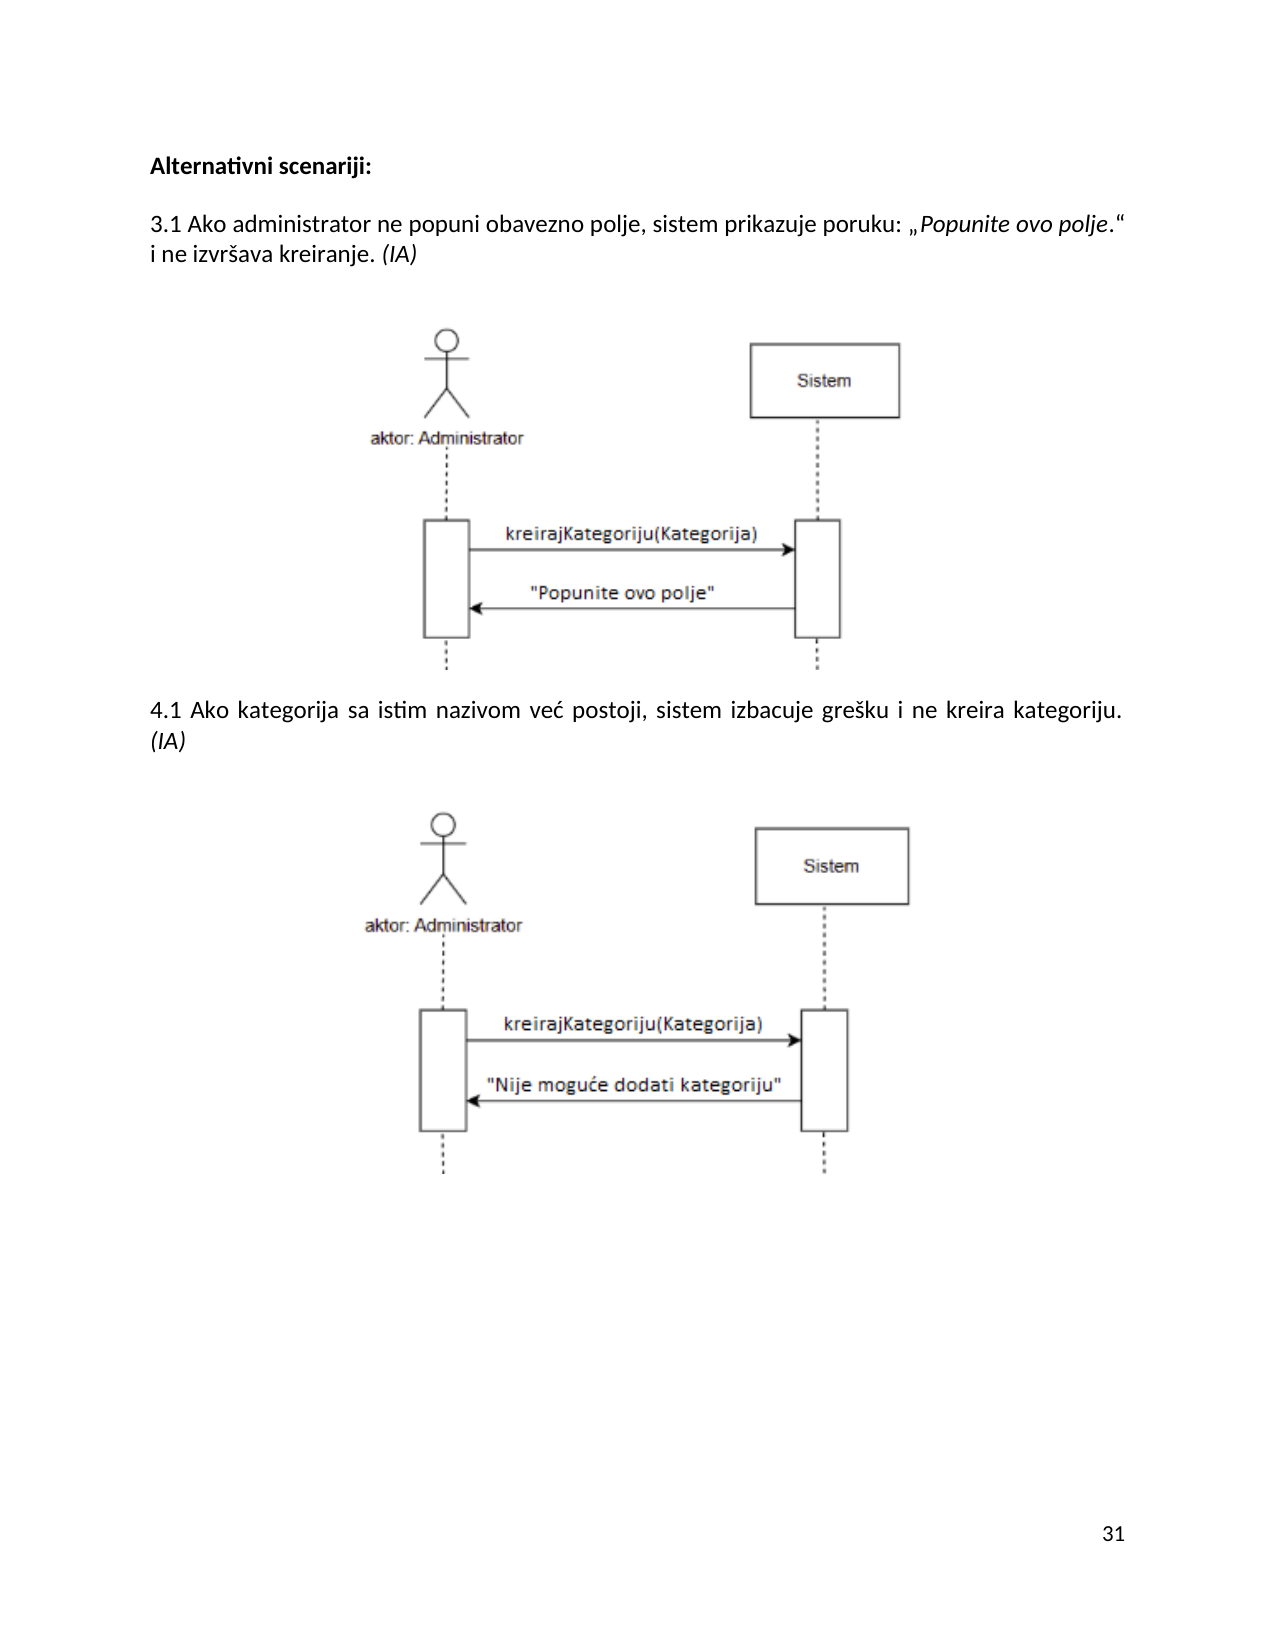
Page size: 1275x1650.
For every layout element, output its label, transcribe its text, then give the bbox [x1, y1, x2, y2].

picture [341, 293, 934, 670]
picture [345, 780, 930, 1174]
text Alternativni scenariji: [150, 150, 1125, 181]
text 4.1 Ako kategorija sa istim nazivom već postoji, sistem izbacuje grešku i ne kreira kategoriju. (IA) [150, 695, 1125, 756]
text 3.1 Ako administrator ne popuni obavezno polje, sistem prikazuje poruku: „Popunite ovo polje.“ i ne izvršava kreiranje. (IA) [150, 208, 1125, 269]
